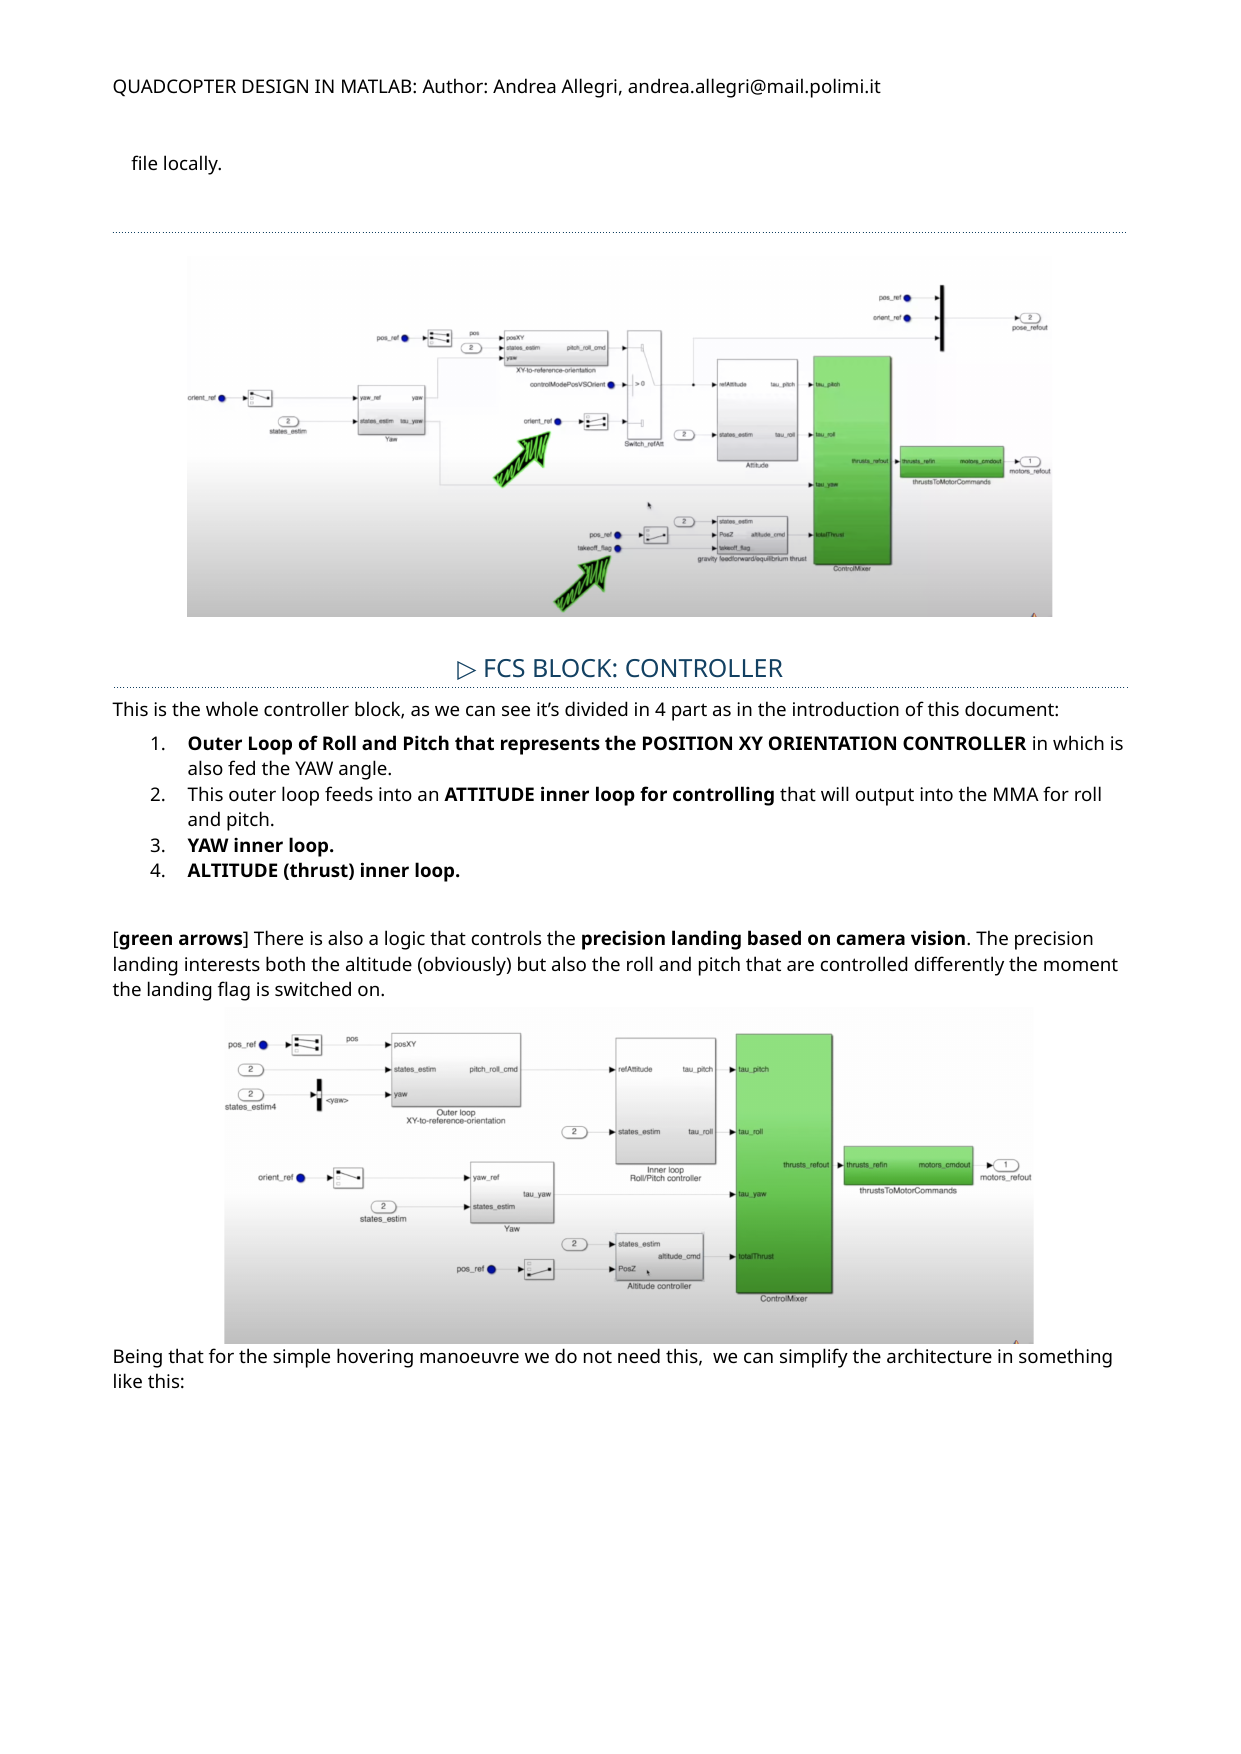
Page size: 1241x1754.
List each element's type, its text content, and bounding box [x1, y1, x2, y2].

list ALTITUDE (thrust) inner loop. [150, 858, 1128, 883]
text This is the whole controller block, as we can see it’s divided in 4 part as in the introduction of this document: [112, 696, 1128, 722]
picture [224, 1007, 1034, 1344]
list YAW inner loop. [150, 832, 1128, 858]
picture [187, 256, 1053, 617]
list Outer Loop of Roll and Pitch that represents the POSITION XY ORIENTATION CONTROLLER in which is also fed the YAW angle. [150, 730, 1128, 781]
list This outer loop feeds into an ATTITUDE inner loop for controlling that will output into the MMA for roll and pitch. [150, 781, 1128, 832]
